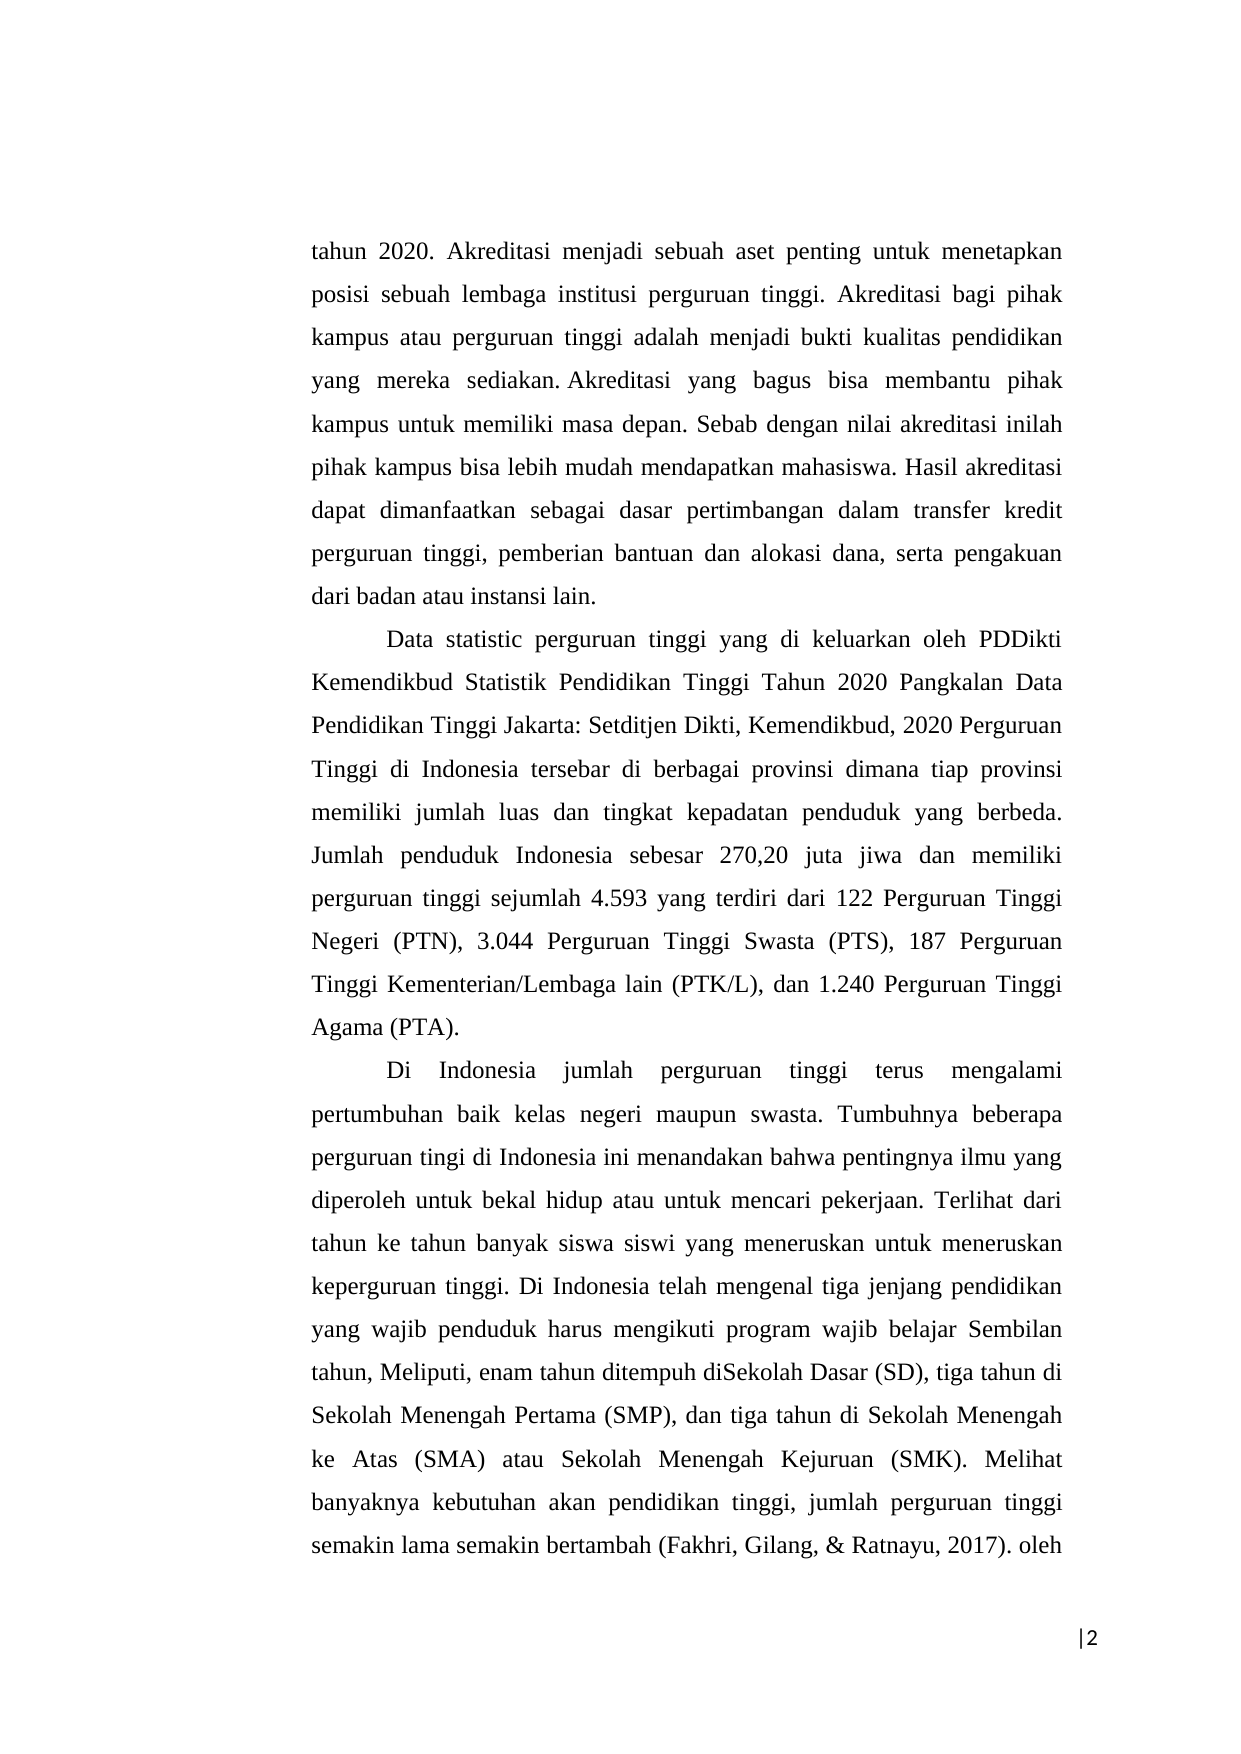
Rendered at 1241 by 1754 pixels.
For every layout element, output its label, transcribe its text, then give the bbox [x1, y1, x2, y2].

list Data statistic perguruan tinggi yang di keluarkan oleh PDDikti Kemendikbud Statistik Pendidikan Tinggi Tahun 2020 Pangkalan Data Pendidikan Tinggi Jakarta: Setditjen Dikti, Kemendikbud, 2020 Perguruan Tinggi di Indonesia tersebar di berbagai provinsi dimana tiap provinsi memiliki jumlah luas dan tingkat kepadatan penduduk yang berbeda. Jumlah penduduk Indonesia sebesar 270,20 juta jiwa dan memiliki perguruan tinggi sejumlah 4.593 yang terdiri dari 122 Perguruan Tinggi Negeri (PTN), 3.044 Perguruan Tinggi Swasta (PTS), 187 Perguruan Tinggi Kementerian/Lembaga lain (PTK/L), dan 1.240 Perguruan Tinggi Agama (PTA). [311, 624, 1063, 1041]
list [311, 1056, 1063, 1559]
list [311, 236, 1063, 610]
